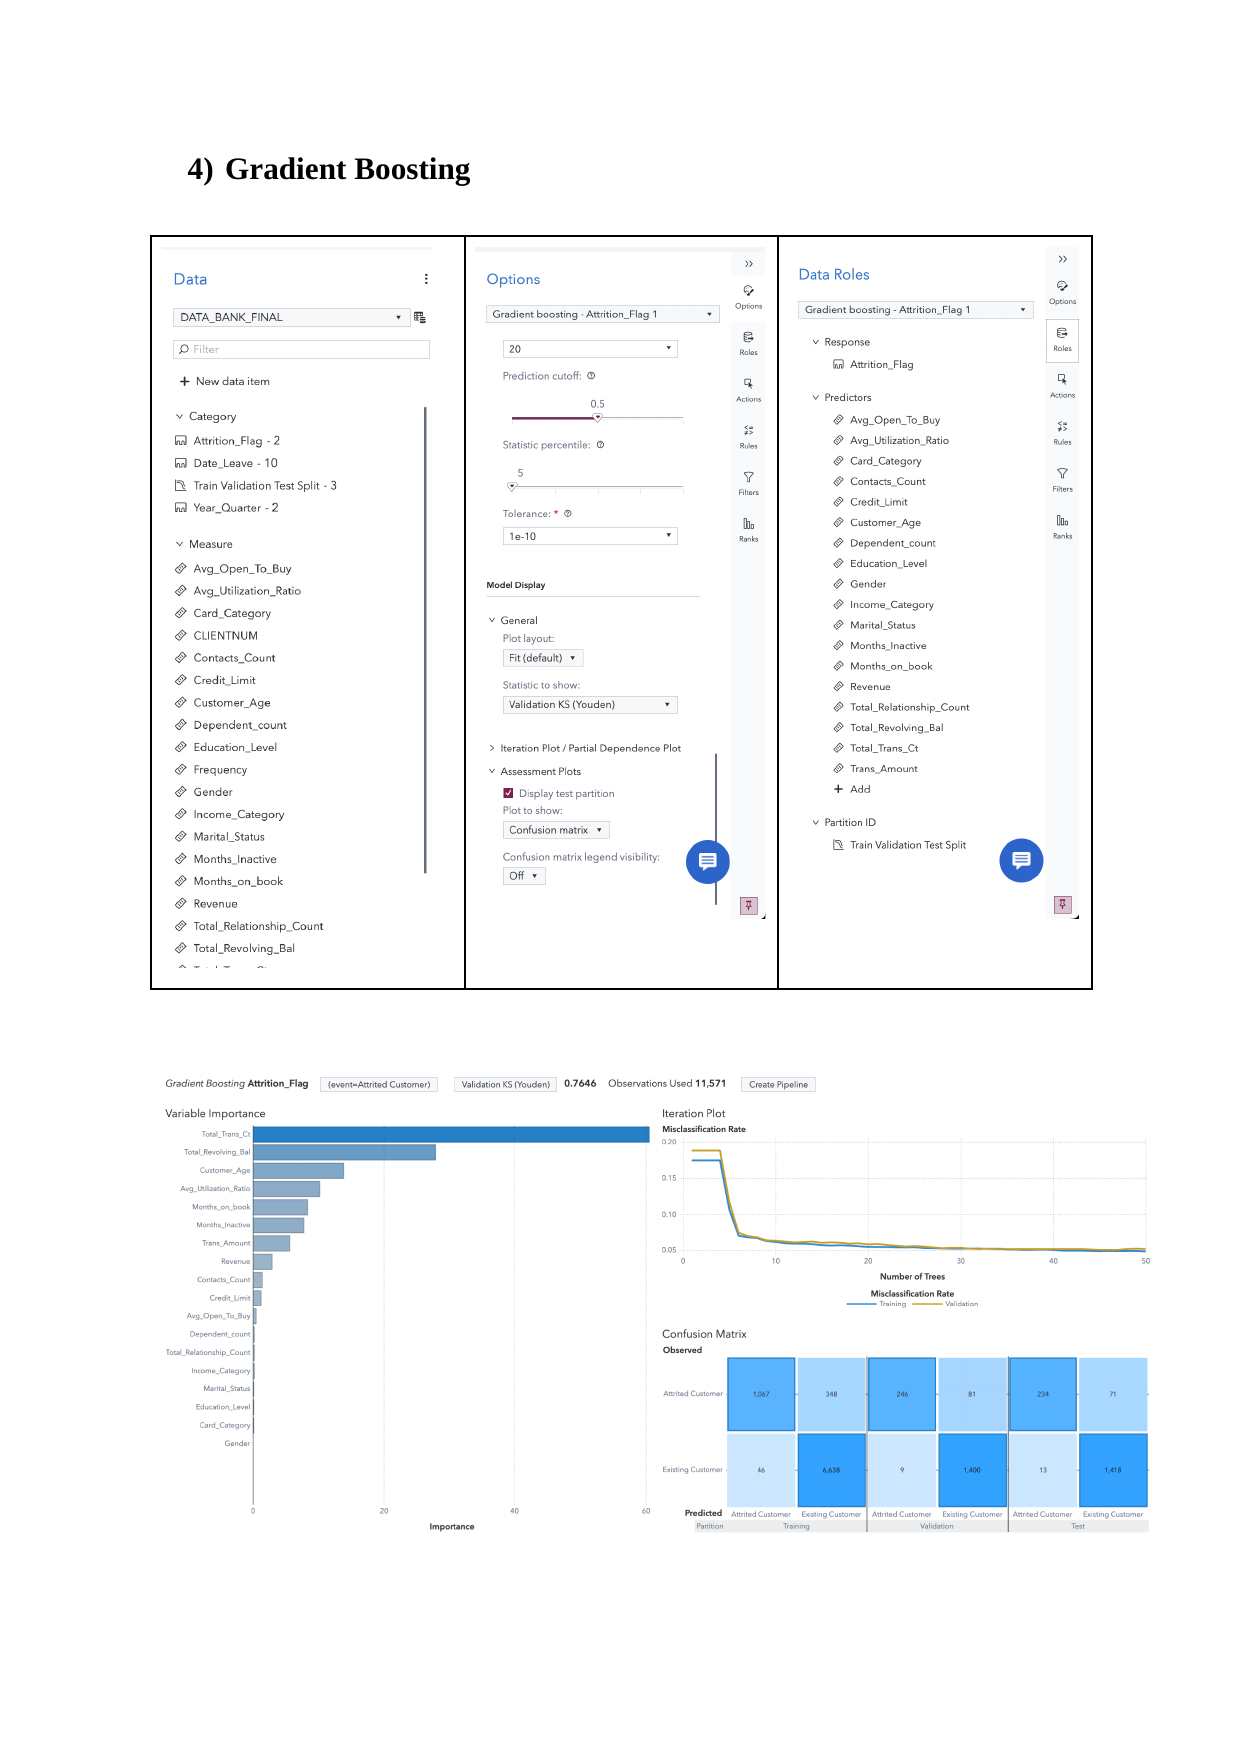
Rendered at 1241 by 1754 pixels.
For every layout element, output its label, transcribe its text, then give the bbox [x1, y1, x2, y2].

picture [161, 247, 433, 978]
picture [788, 247, 1079, 919]
picture [475, 247, 766, 919]
table_header [779, 237, 1091, 988]
table_header [466, 237, 777, 988]
table_header [152, 237, 464, 988]
list Gradient Boosting [187, 150, 1090, 186]
picture [150, 1063, 1164, 1546]
